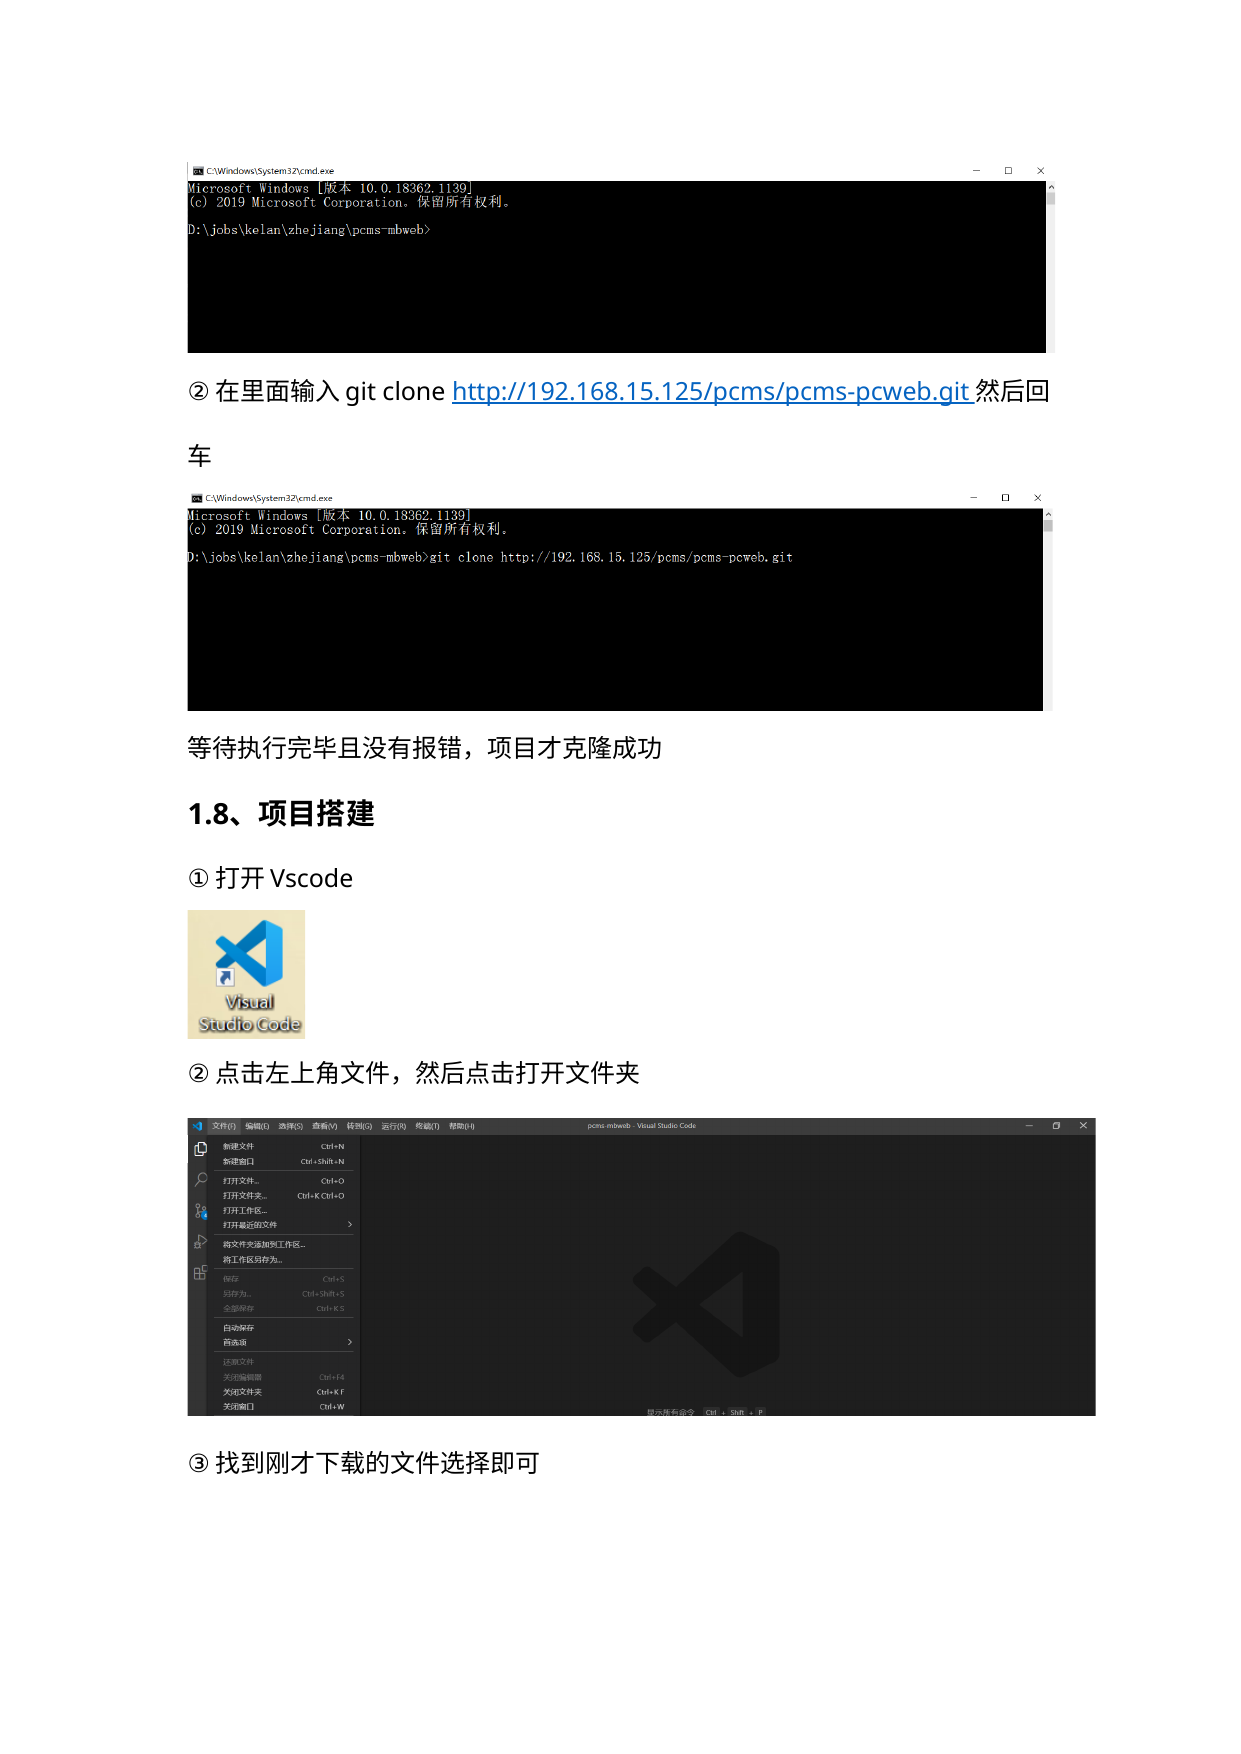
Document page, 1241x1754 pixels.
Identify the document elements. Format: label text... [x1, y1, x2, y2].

subtitle 1.8、项目搭建 [187, 779, 1053, 844]
picture [187, 1118, 1096, 1416]
text ③找到刚才下载的文件选择即可 [187, 1429, 1053, 1494]
text 等待执行完毕且没有报错，项目才克隆成功 [187, 714, 1053, 779]
text ①打开Vscode [187, 844, 1053, 909]
text ②点击左上角文件，然后点击打开文件夹 [187, 1039, 1053, 1104]
text ②在里面输入git clone http://192.168.15.125/pcms/pcms-pcweb.git然后回车 [187, 357, 1053, 487]
